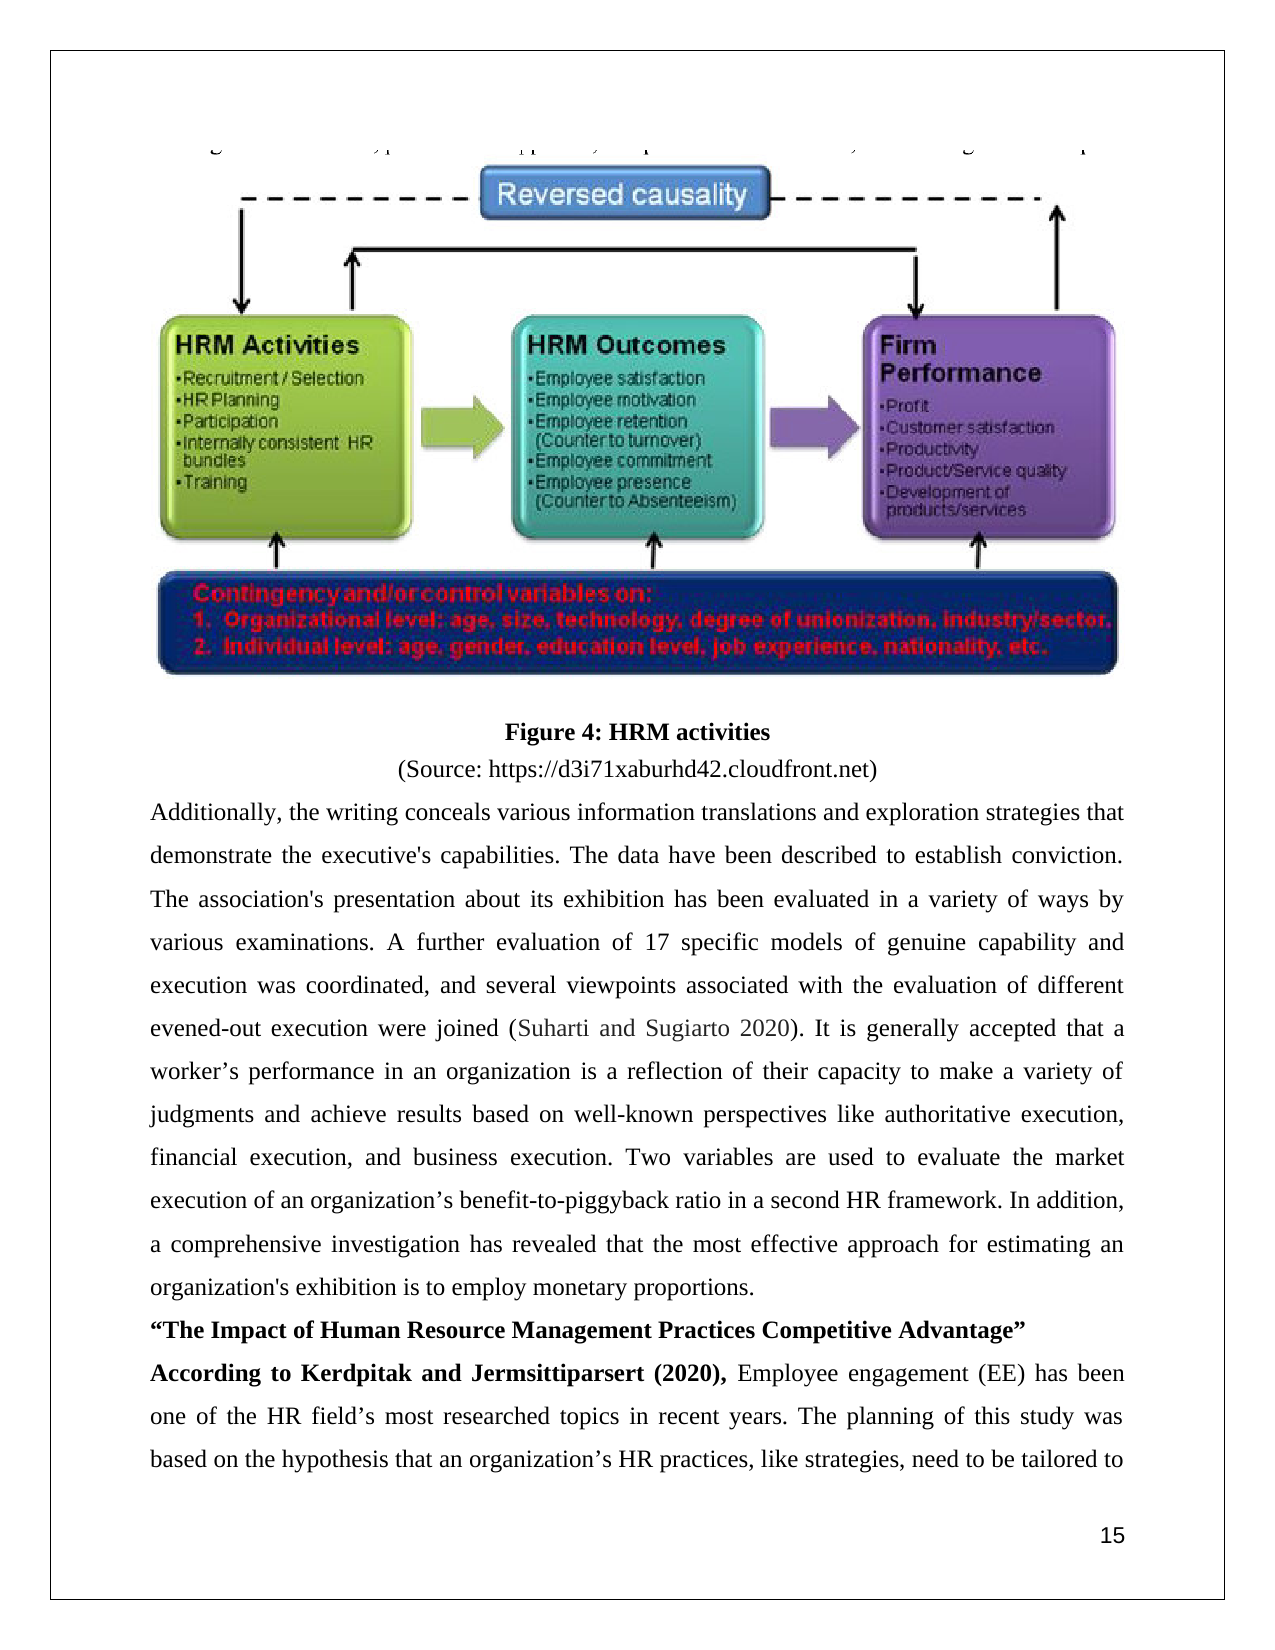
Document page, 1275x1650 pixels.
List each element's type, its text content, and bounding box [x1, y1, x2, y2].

text Additionally, the writing conceals various information translations and exploration strategies that demonstrate the executive's capabilities. The data have been described to establish conviction. The association's presentation about its exhibition has been evaluated in a variety of ways by various examinations. A further evaluation of 17 specific models of genuine capability and execution was coordinated, and several viewpoints associated with the evaluation of different evened-out execution were joined (Suharti and Sugiarto 2020). It is generally accepted that a worker’s performance in an organization is a reflection of their capacity to make a variety of judgments and achieve results based on well-known perspectives like authoritative execution, financial execution, and business execution. Two variables are used to evaluate the market execution of an organization’s benefit-to-piggyback ratio in a second HR framework. In addition, a comprehensive investigation has revealed that the most effective approach for estimating an organization's exhibition is to employ monetary proportions. [150, 797, 1125, 1301]
picture [150, 150, 1125, 680]
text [150, 1358, 1125, 1473]
subtitle Figure 4: HRM activities [150, 717, 1125, 746]
text “The Impact of Human Resource Management Practices Competitive Advantage” [150, 1315, 1125, 1344]
text (Source: https://d3i71xaburhd42.cloudfront.net) [150, 754, 1125, 783]
